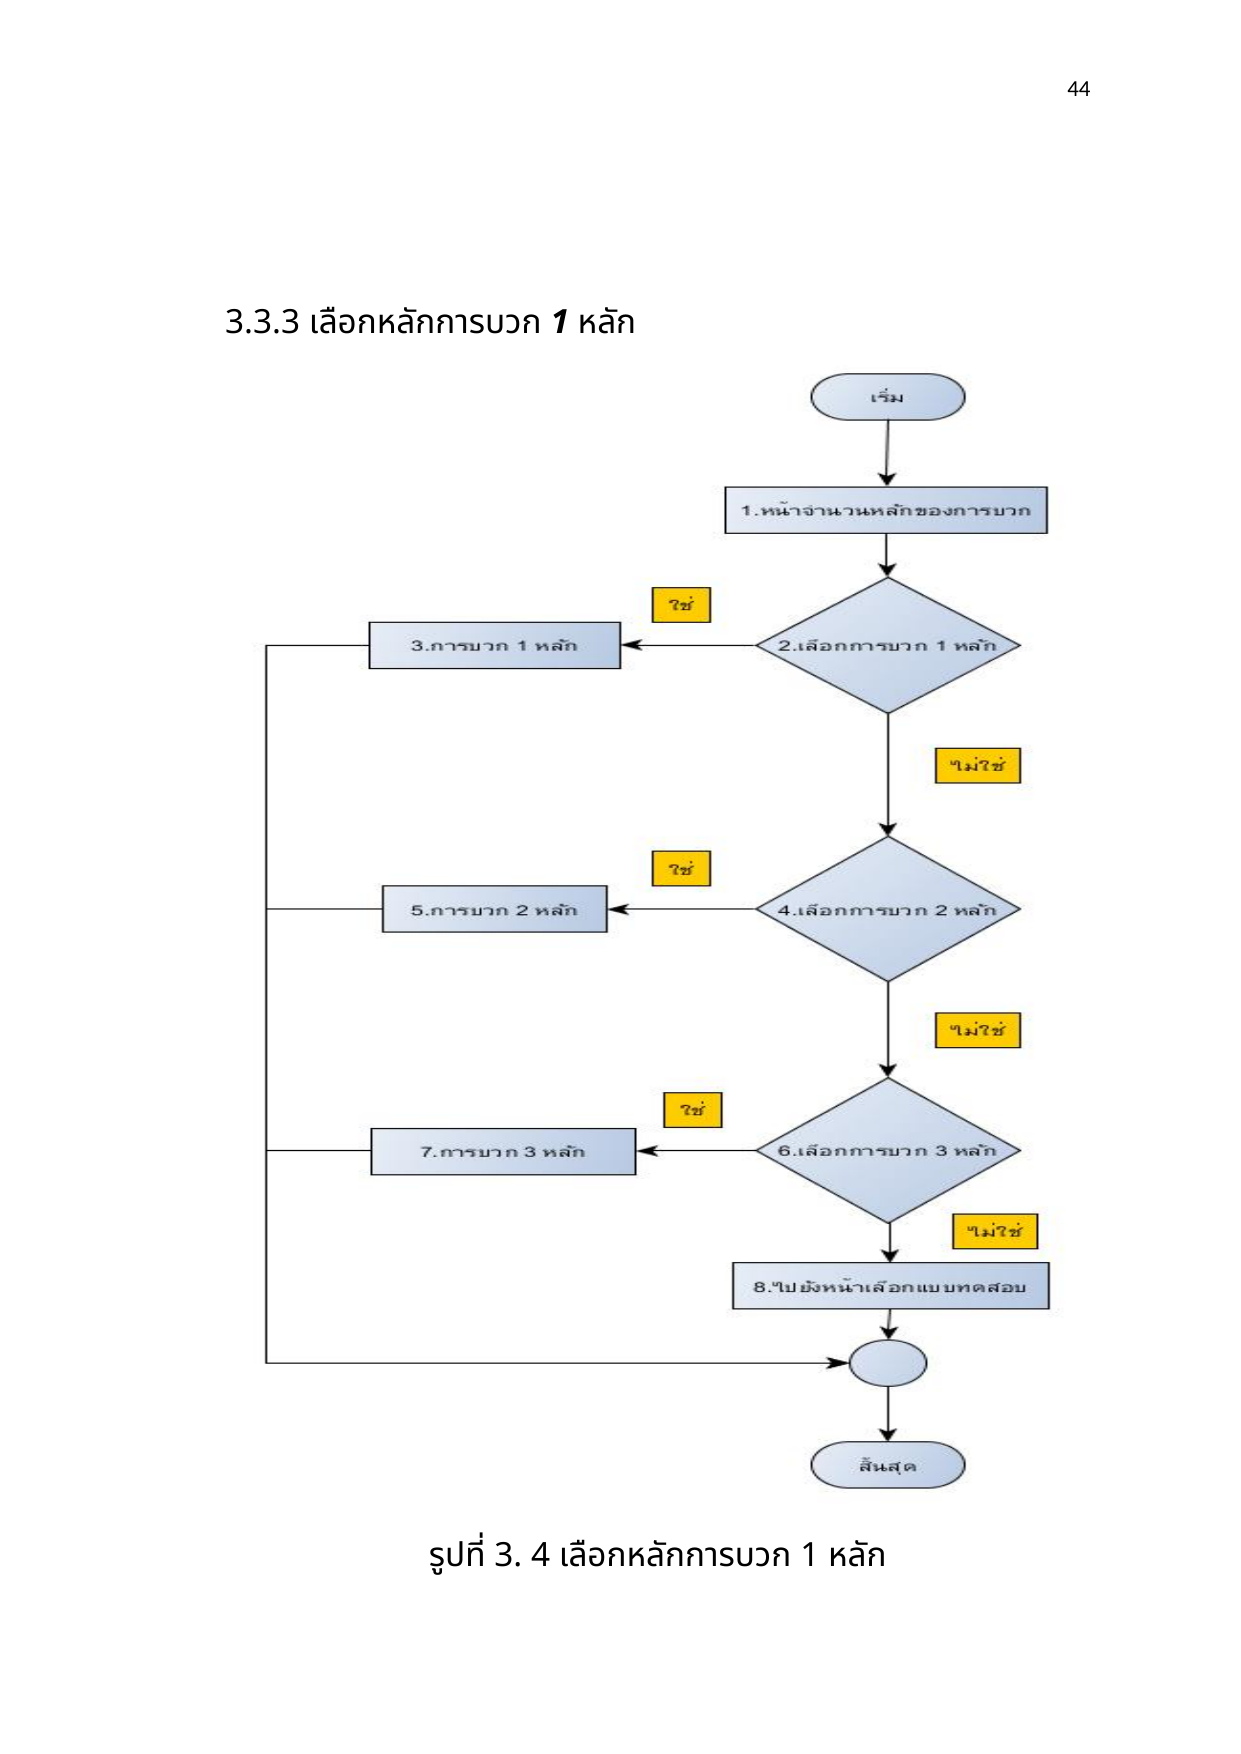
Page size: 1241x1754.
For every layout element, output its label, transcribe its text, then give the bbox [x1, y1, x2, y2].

picture [237, 356, 1078, 1506]
subtitle 3.3.3 เลือกหลักการบวก 1 หลัก [225, 298, 1090, 349]
